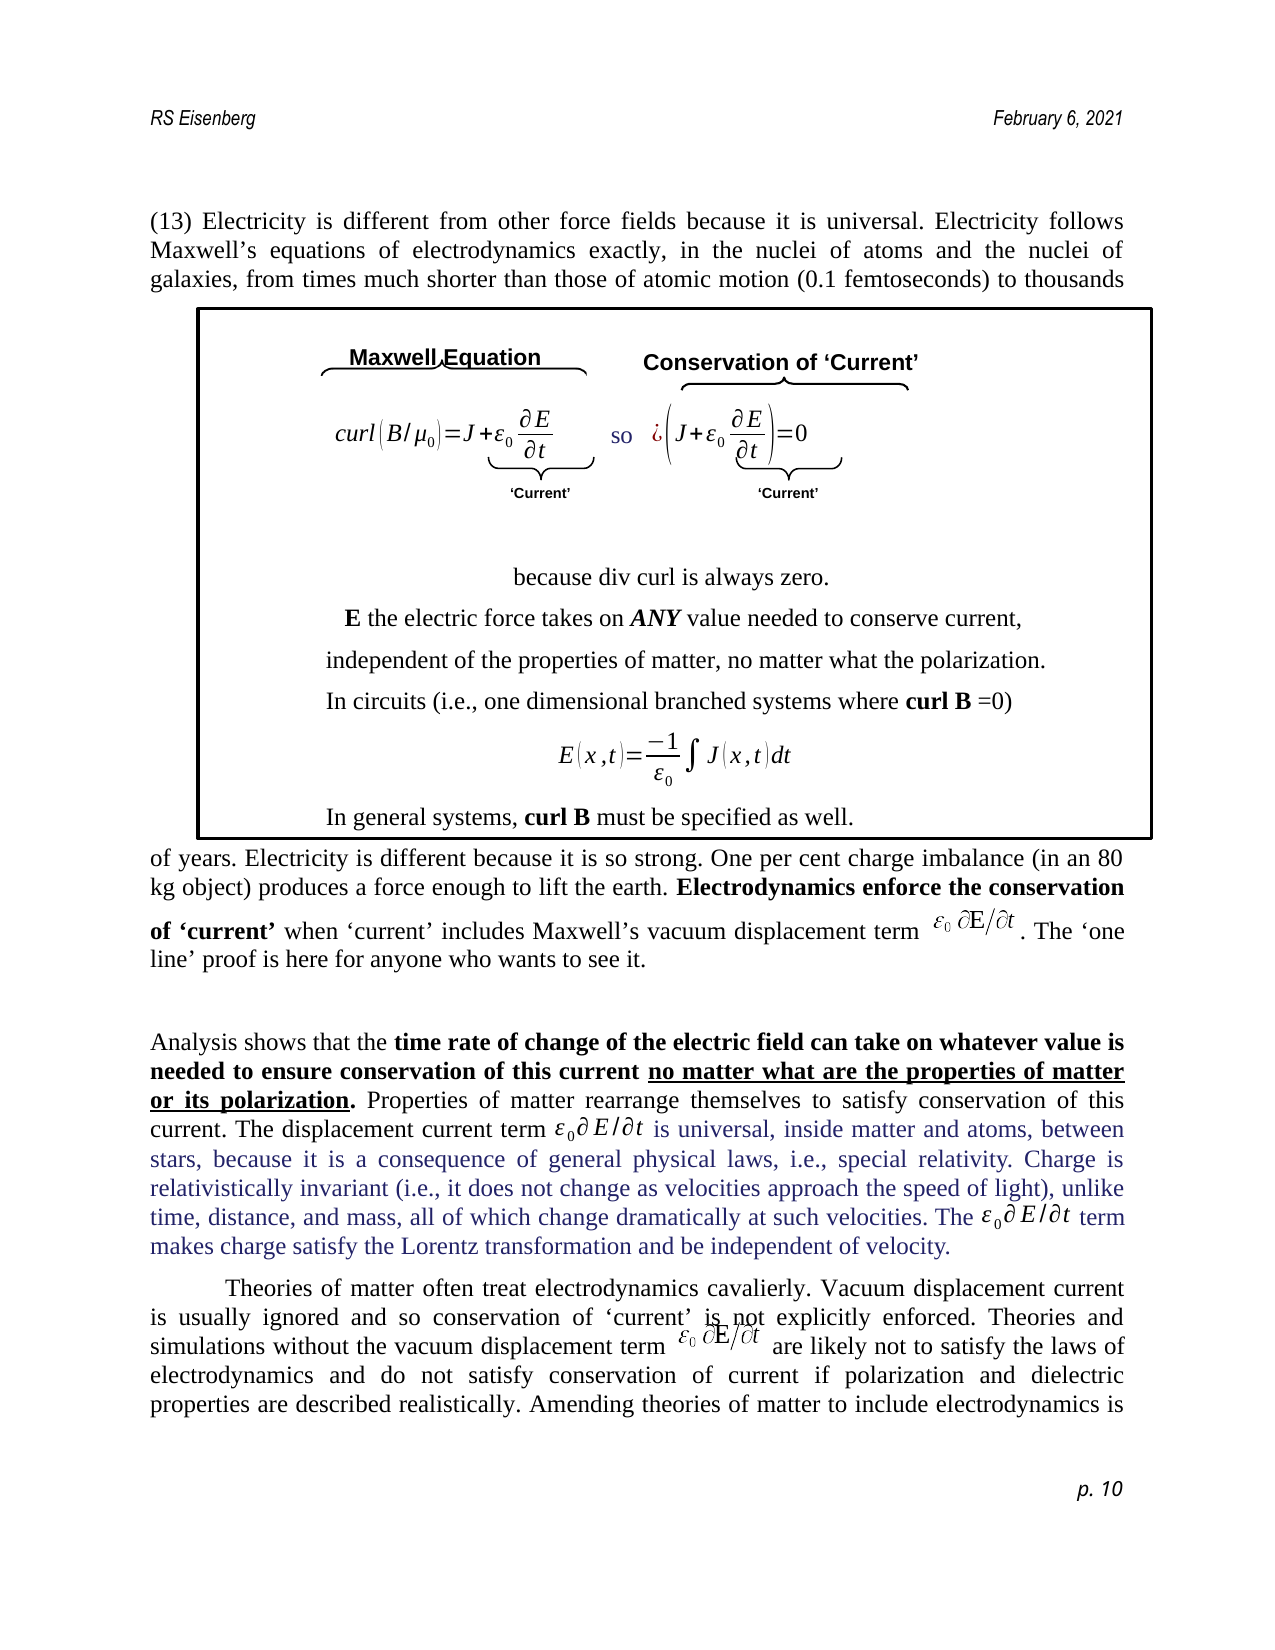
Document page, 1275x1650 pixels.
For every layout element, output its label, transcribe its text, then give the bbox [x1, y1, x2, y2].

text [150, 1273, 1125, 1419]
text Analysis shows that the time rate of change of the electric field can take on whatever value is needed to ensure conservation of this current no matter what are the properties of matter or its polarization. Properties of matter rearrange themselves to satisfy conservation of this current. The displacement current term is universal, inside matter and atoms, between stars, because it is a consequence of general physical laws, i.e., special relativity. Charge is relativistically invariant (i.e., it does not change as velocities approach the speed of light), unlike time, distance, and mass, all of which change dramatically at such velocities. The term makes charge satisfy the Lorentz transformation and be independent of velocity. [150, 1027, 1125, 1260]
text (13) Electricity is different from other force fields because it is universal. Electricity follows Maxwell’s equations of electrodynamics exactly, in the nuclei of atoms and the nuclei of galaxies, from times much shorter than those of atomic motion (0.1 femtoseconds) to thousands of years. Electricity is different because it is so strong. One per cent charge imbalance (in an 80 kg object) produces a force enough to lift the earth. Electrodynamics enforce the conservation of ‘current’ when ‘current’ includes Maxwell’s vacuum displacement term . The ‘one line’ proof is here for anyone who wants to see it. [150, 206, 1125, 973]
